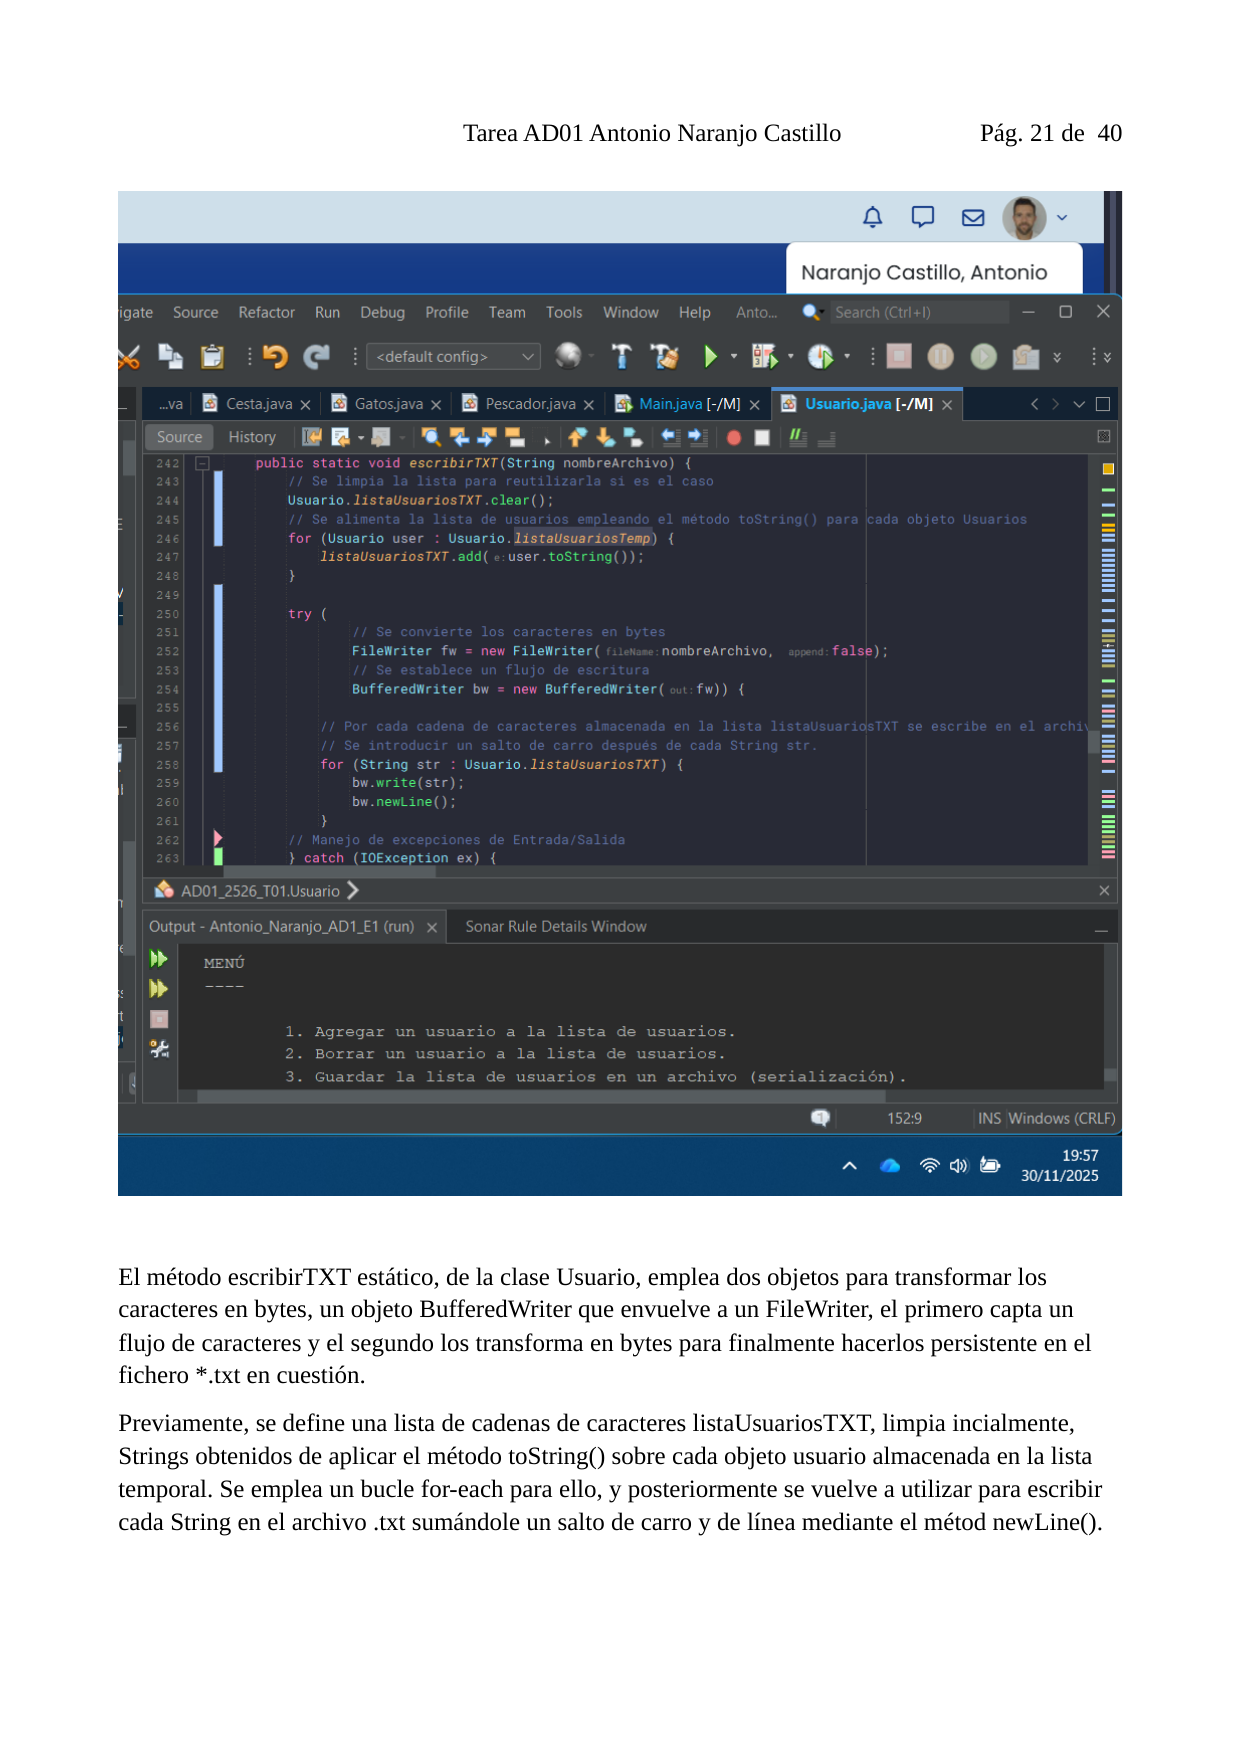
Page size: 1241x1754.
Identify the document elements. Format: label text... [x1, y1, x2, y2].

text El método escribirTXT estático, de la clase Usuario, emplea dos objetos para transformar los caracteres en bytes, un objeto BufferedWriter que envuelve a un FileWriter, el primero capta un flujo de caracteres y el segundo los transforma en bytes para finalmente hacerlos persistente en el fichero *.txt en cuestión. [118, 1262, 1122, 1389]
text Previamente, se define una lista de cadenas de caracteres listaUsuariosTXT, limpia incialmente, Strings obtenidos de aplicar el método toString() sobre cada objeto usuario almacenada en la lista temporal. Se emplea un bucle for-each para ello, y posteriormente se vuelve a utilizar para escribir cada String en el archivo .txt sumándole un salto de carro y de línea mediante el métod newLine(). [118, 1408, 1122, 1536]
picture [118, 191, 1123, 1196]
